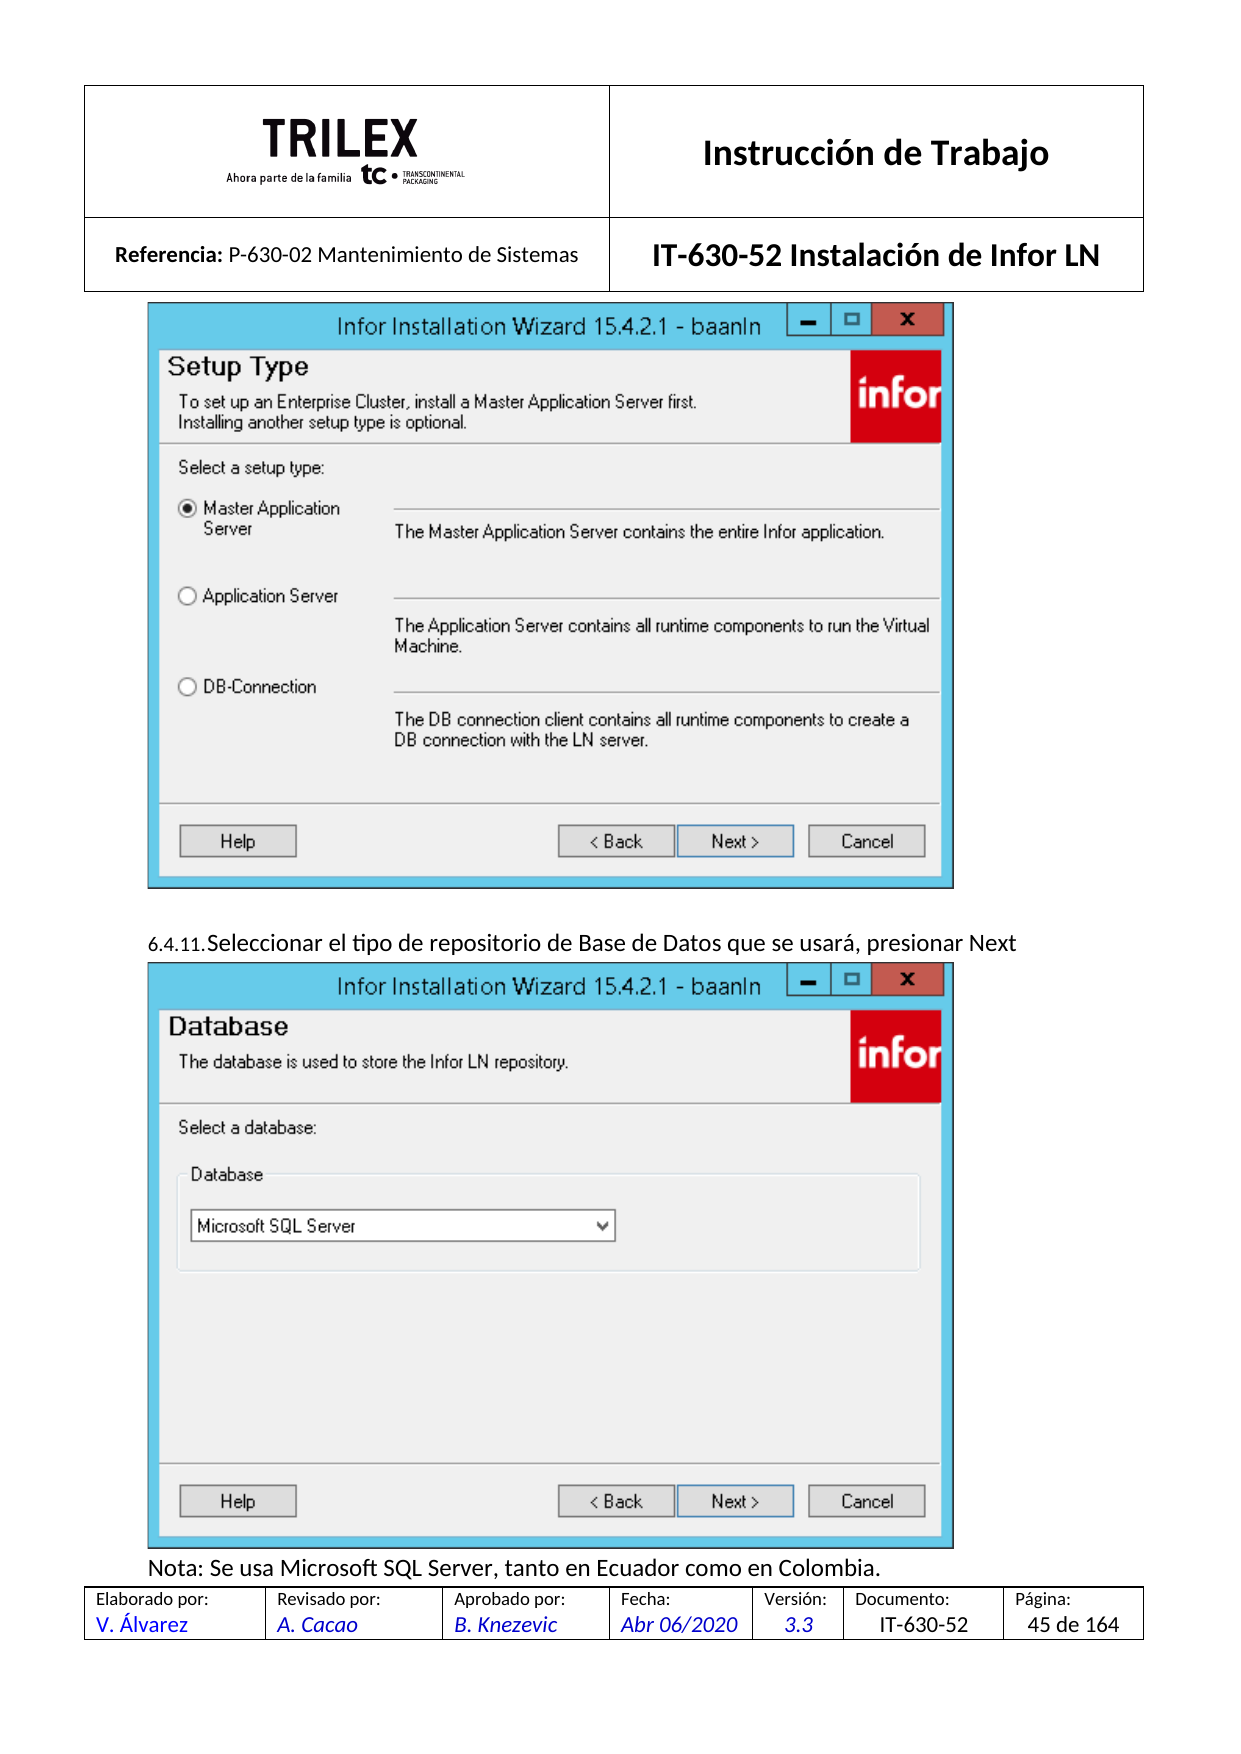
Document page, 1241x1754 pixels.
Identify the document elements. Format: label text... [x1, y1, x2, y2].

list Seleccionar el tipo de repositorio de Base de Datos que se usará, presionar Next [148, 927, 1166, 958]
picture [147, 302, 954, 889]
picture [207, 93, 487, 210]
list Nota: Se usa Microsoft SQL Server, tanto en Ecuador como en Colombia. [148, 1552, 1166, 1583]
picture [147, 962, 954, 1549]
